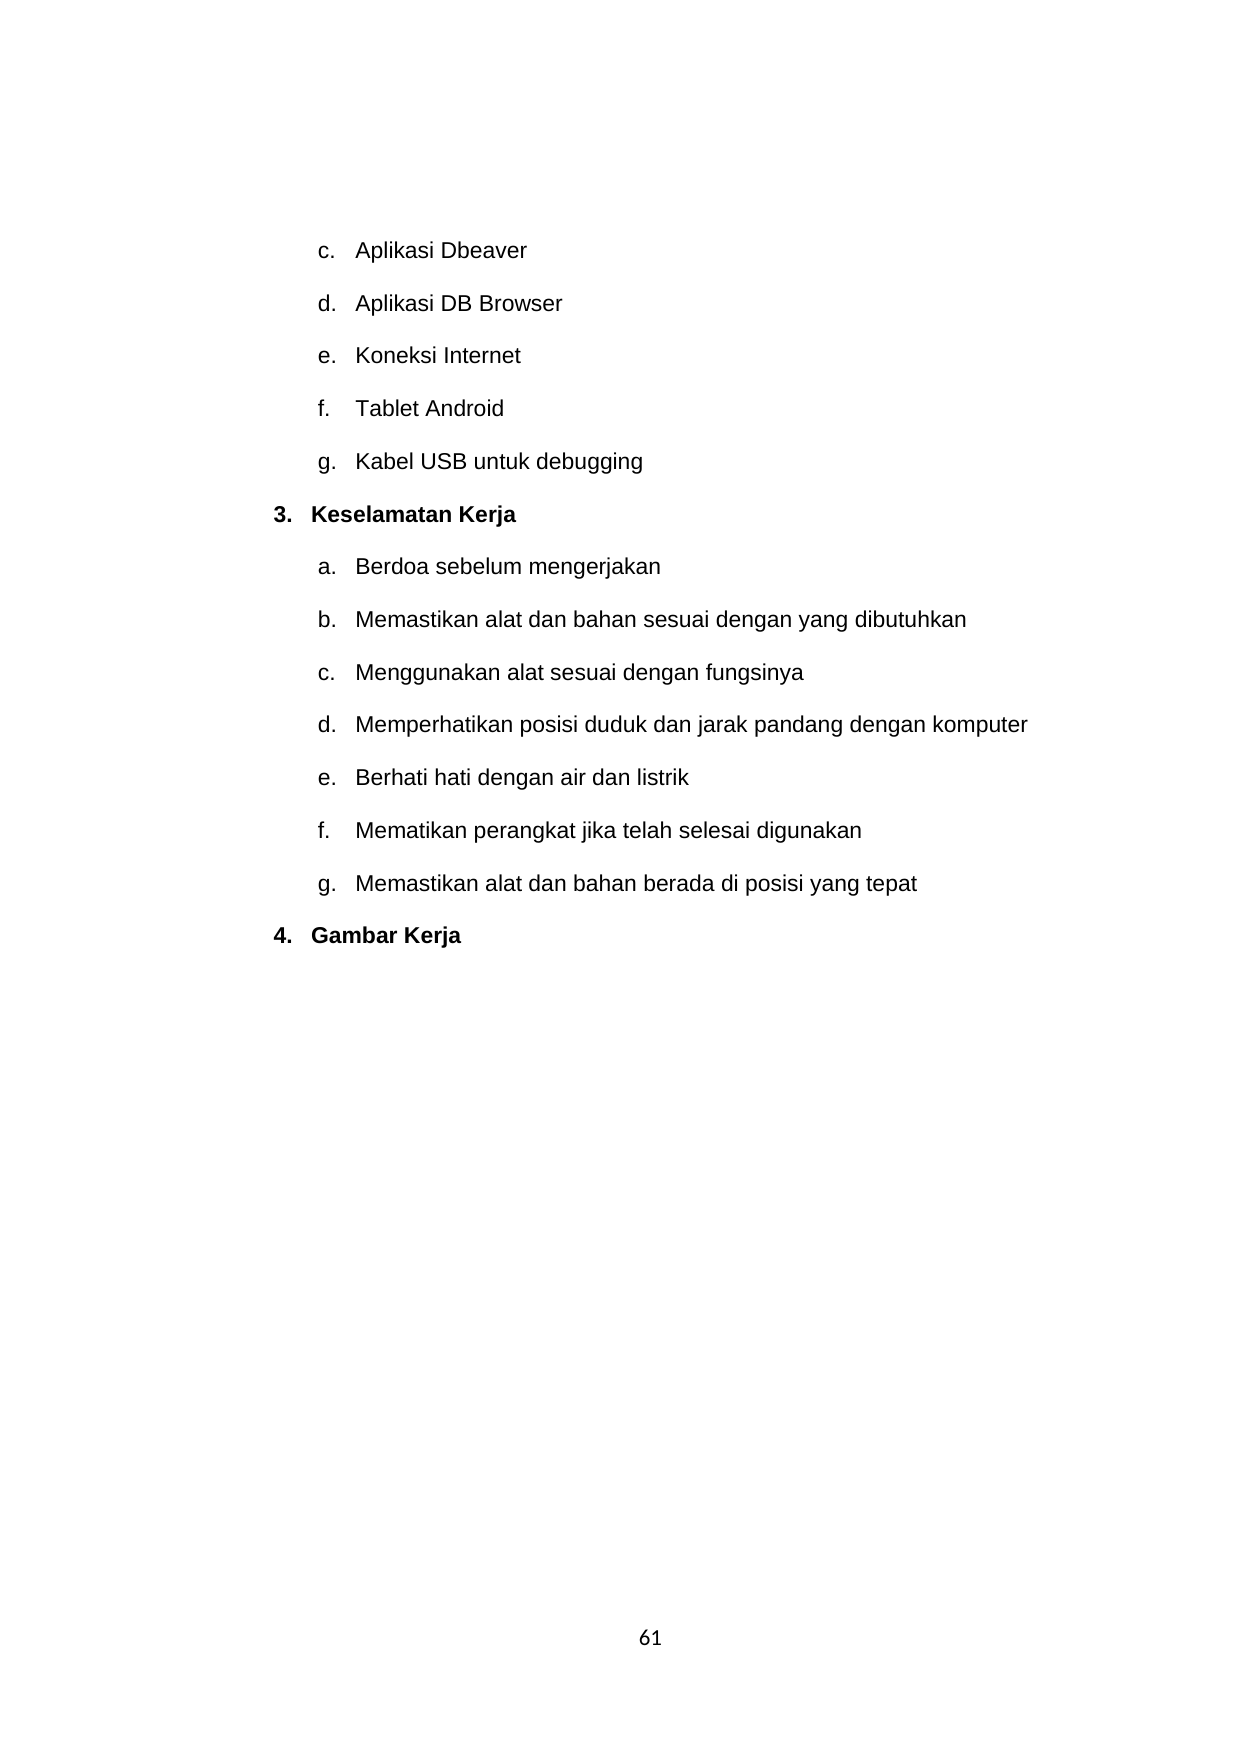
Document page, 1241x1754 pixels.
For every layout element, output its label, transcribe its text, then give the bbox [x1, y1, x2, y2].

list Aplikasi DB Browser [318, 290, 1063, 316]
list Tablet Android [318, 395, 1063, 421]
subtitle Gambar Kerja [273, 922, 1063, 948]
list Menggunakan alat sesuai dengan fungsinya [318, 659, 1063, 685]
subtitle Keselamatan Kerja [273, 501, 1063, 527]
list Memastikan alat dan bahan sesuai dengan yang dibutuhkan [318, 606, 1063, 632]
list Koneksi Internet [318, 342, 1063, 369]
list Kabel USB untuk debugging [318, 448, 1063, 474]
list Memperhatikan posisi duduk dan jarak pandang dengan komputer [318, 711, 1063, 738]
list Aplikasi Dbeaver [318, 237, 1063, 263]
list Berhati hati dengan air dan listrik [318, 764, 1063, 790]
list Berdoa sebelum mengerjakan [318, 553, 1063, 579]
list Mematikan perangkat jika telah selesai digunakan [318, 817, 1063, 843]
list Memastikan alat dan bahan berada di posisi yang tepat [318, 869, 1063, 896]
